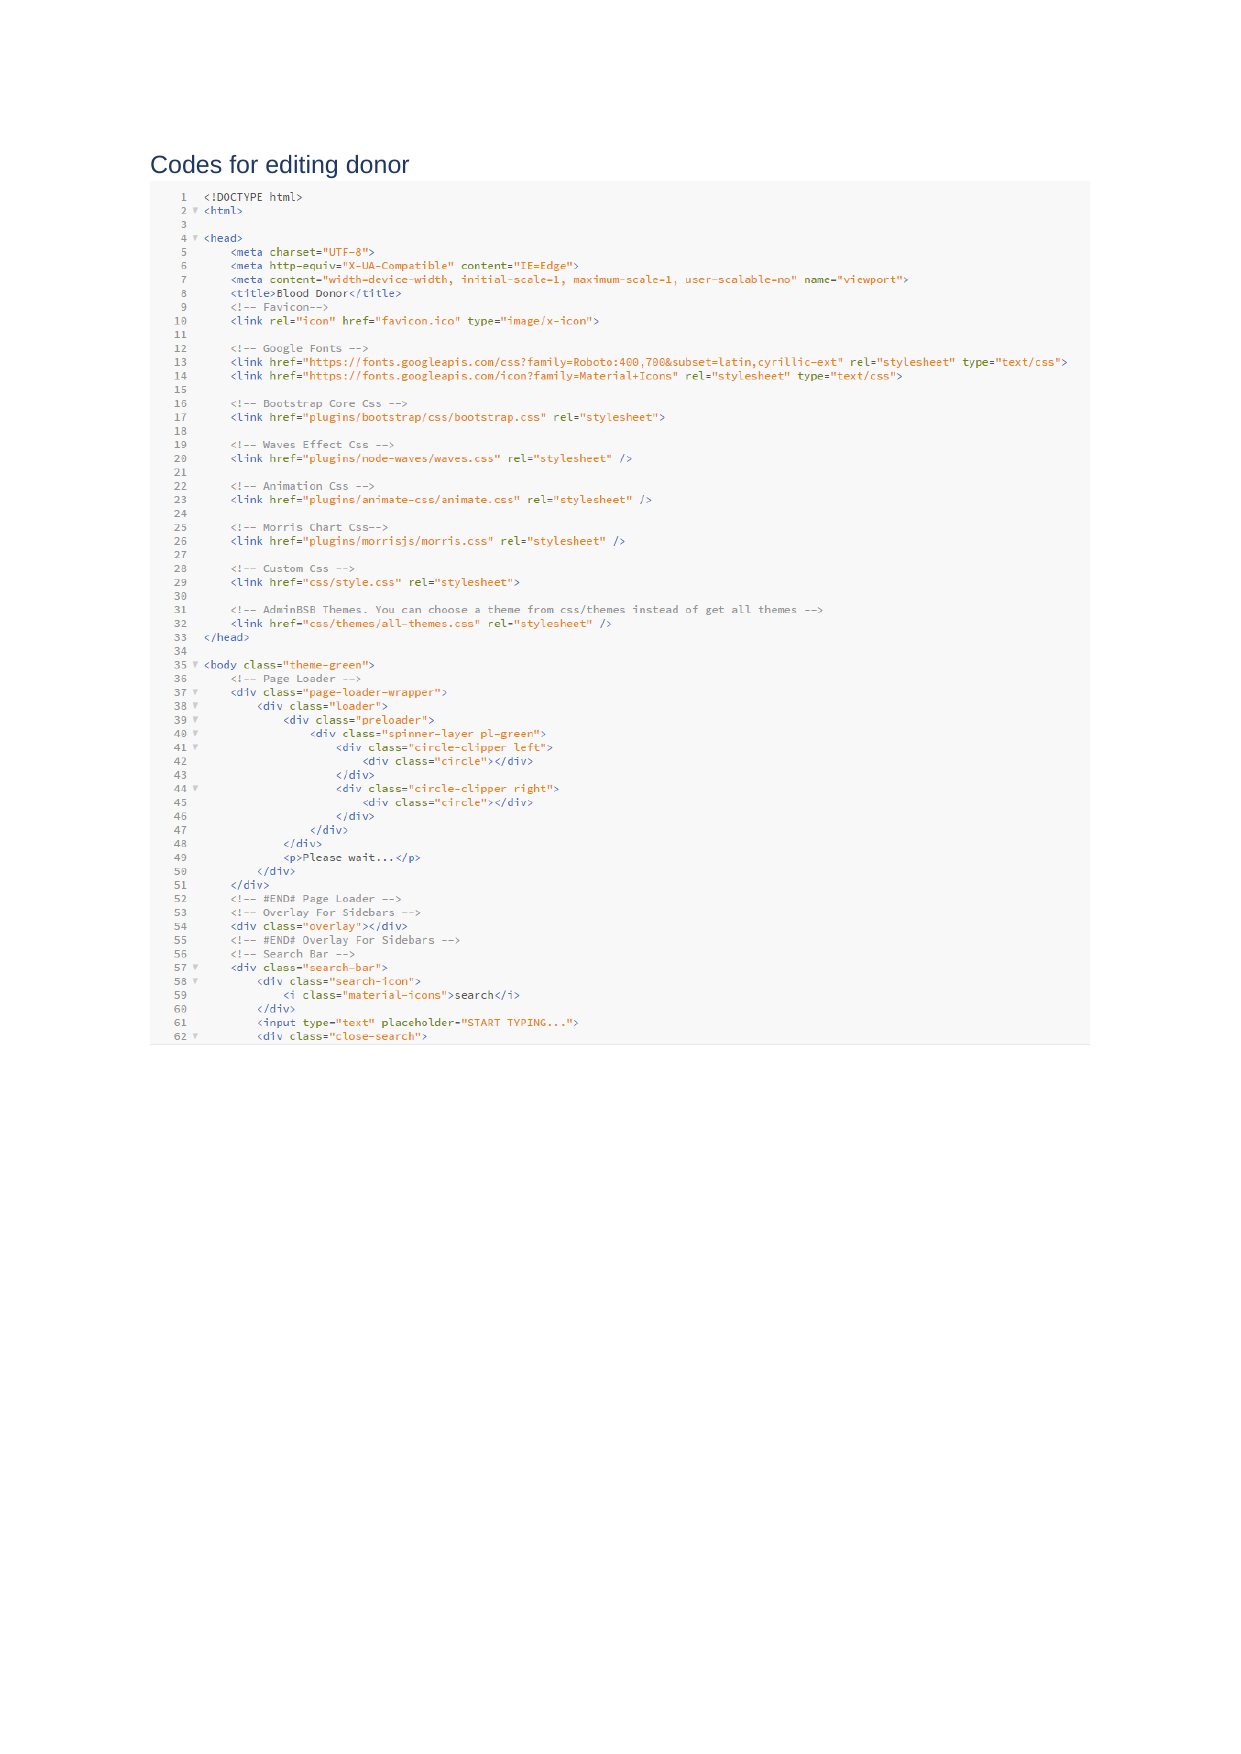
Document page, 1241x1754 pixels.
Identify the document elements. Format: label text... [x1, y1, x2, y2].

picture [150, 181, 1091, 1046]
text Codes for editing donor [150, 150, 1090, 181]
